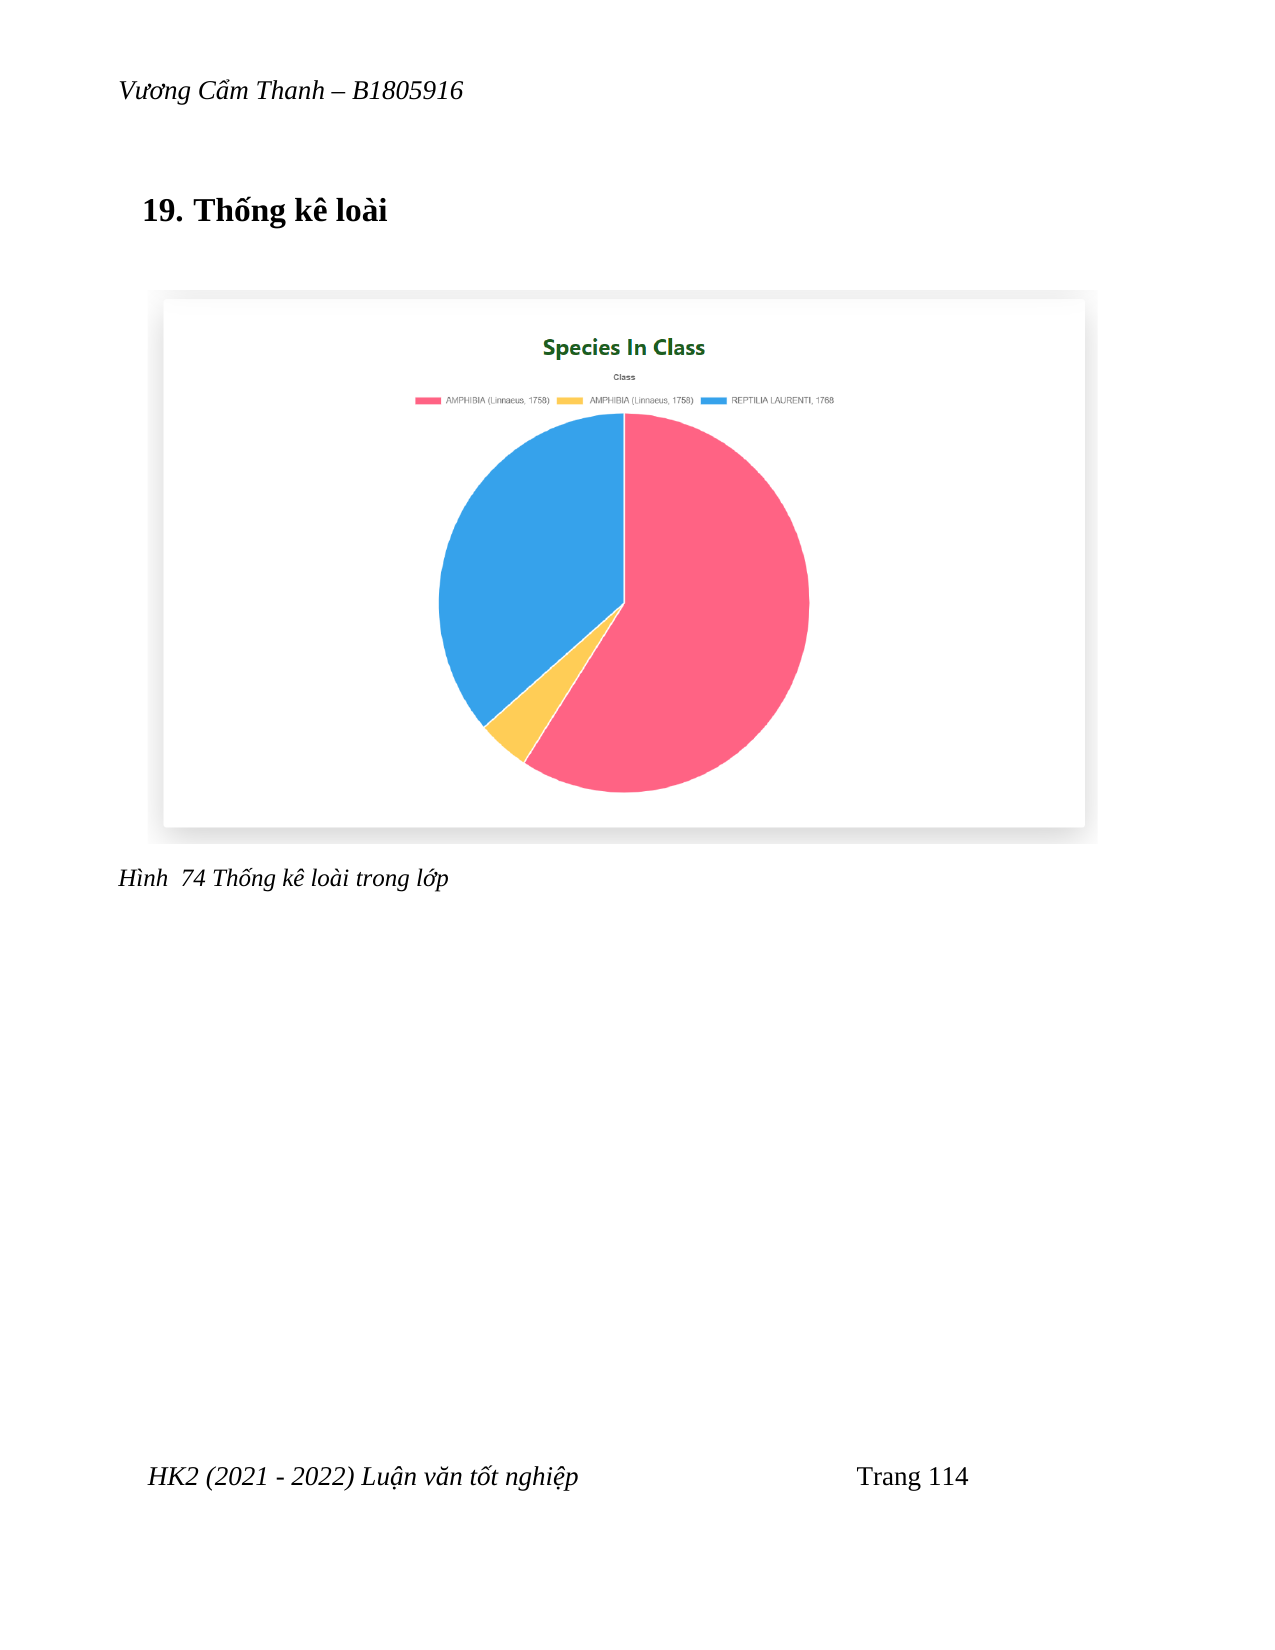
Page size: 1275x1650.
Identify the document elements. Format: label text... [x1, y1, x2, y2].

picture [147, 290, 1098, 844]
subtitle Thống kê loài [142, 190, 1157, 228]
text Hình 74 Thống kê loài trong lớp [118, 866, 1157, 891]
